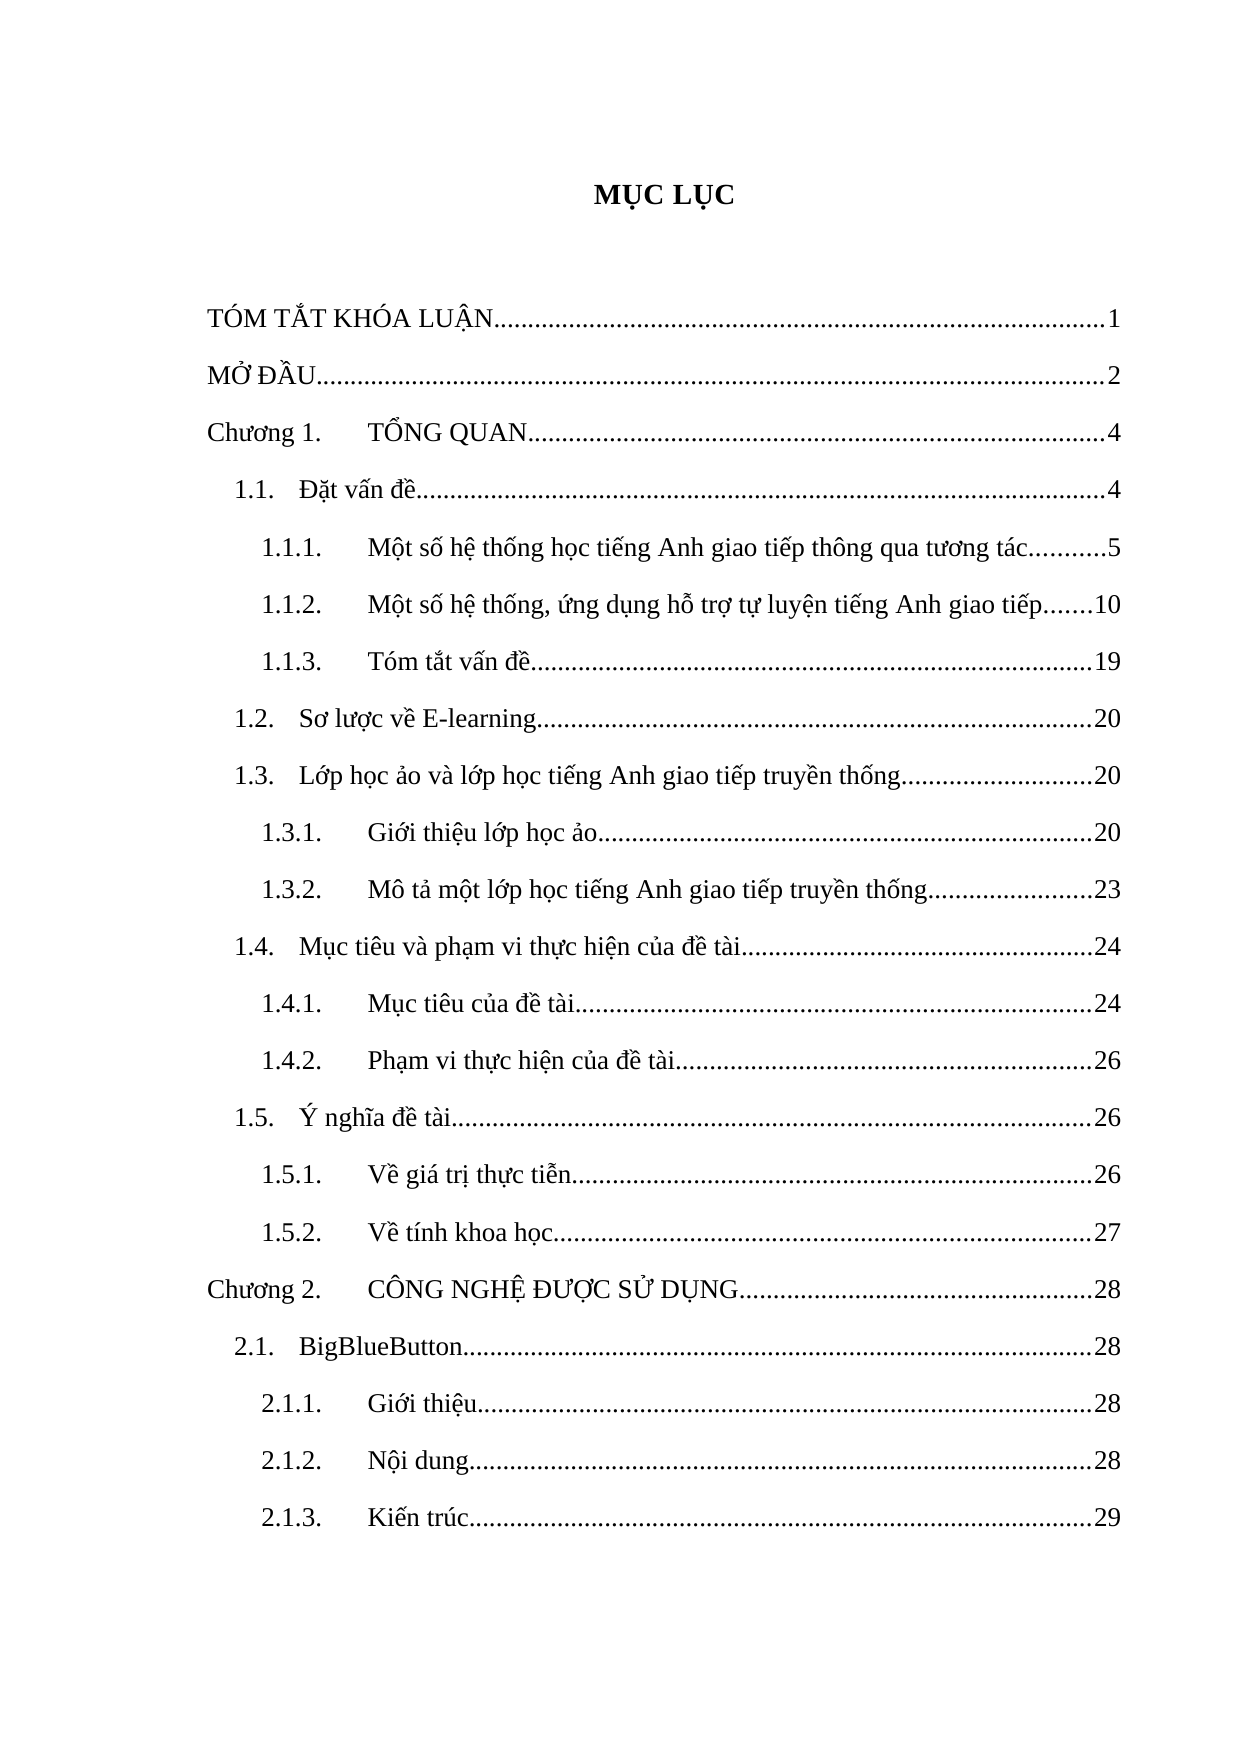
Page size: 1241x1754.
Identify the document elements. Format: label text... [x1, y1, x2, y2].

title MỤC LỤC [207, 177, 1122, 211]
